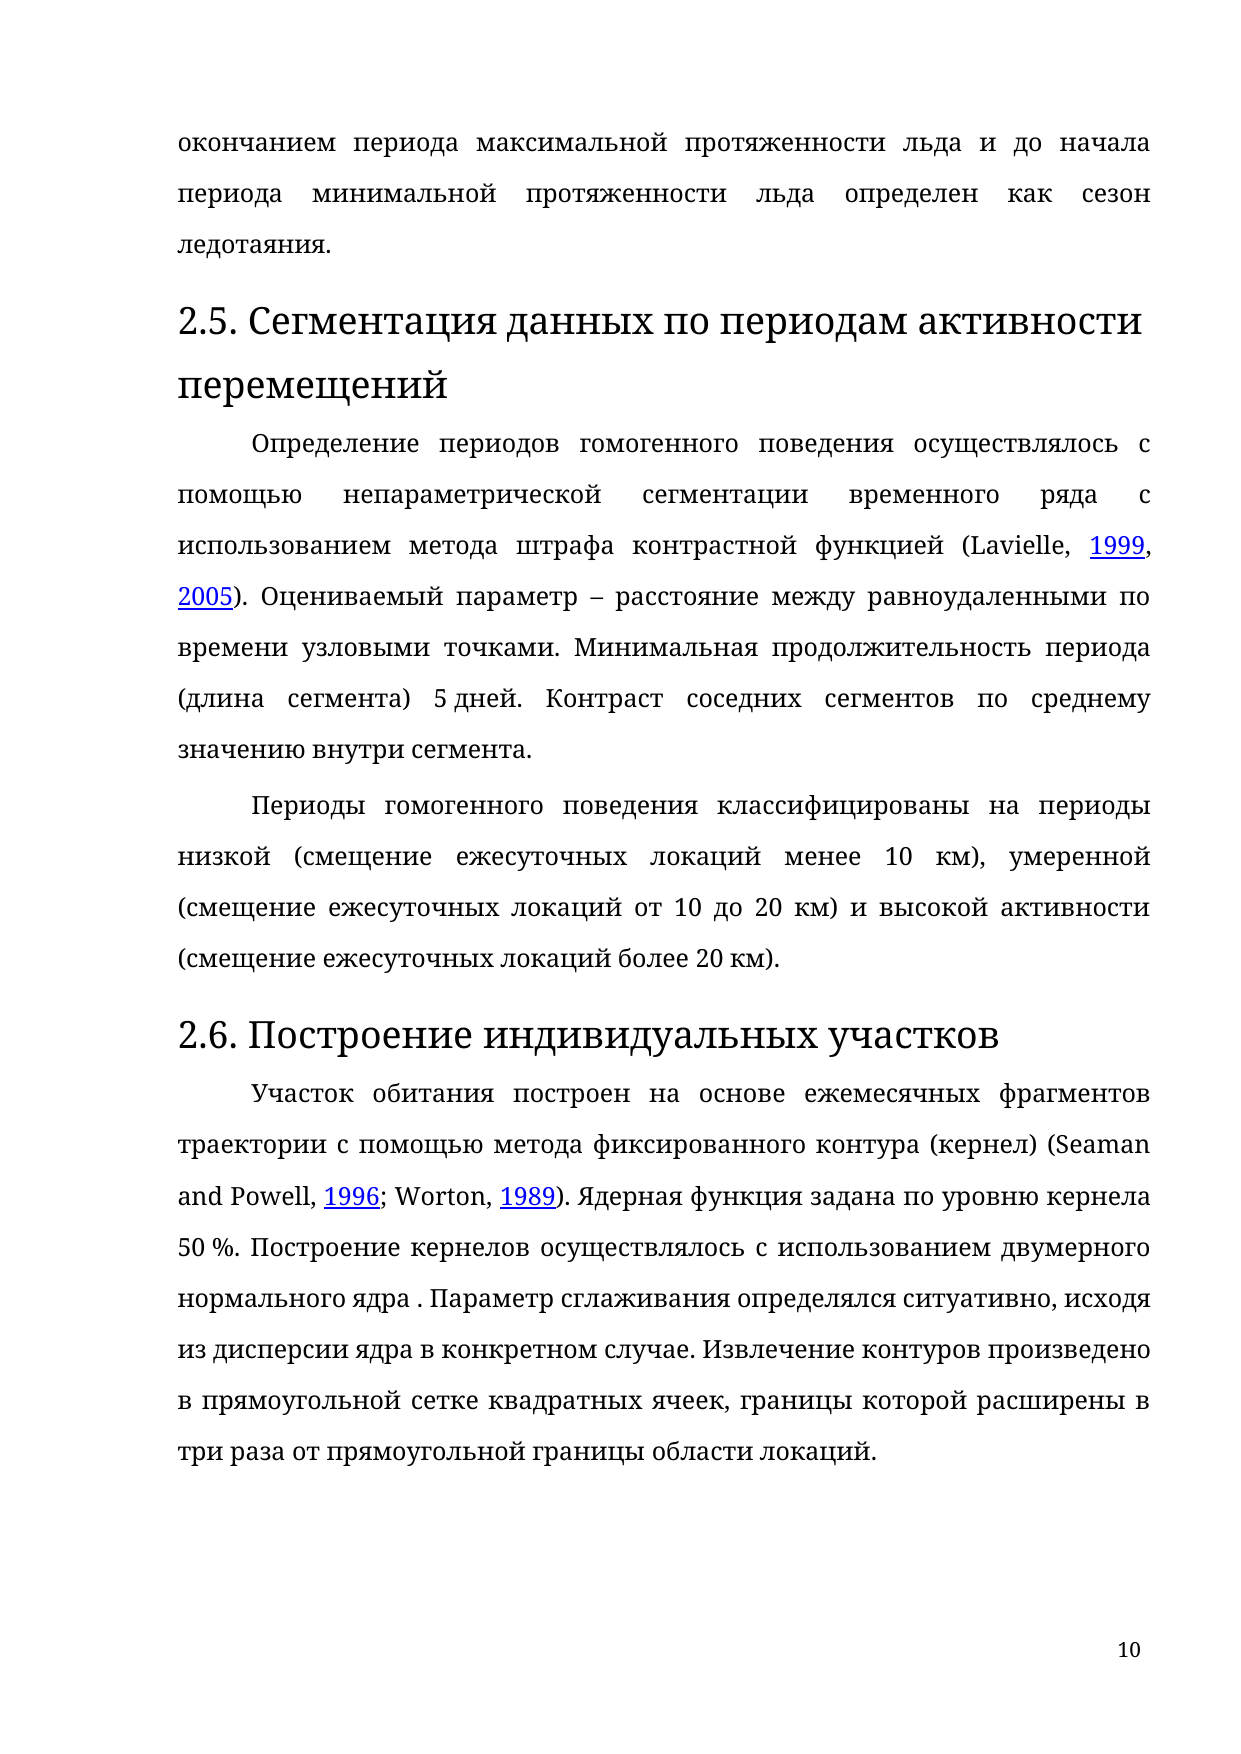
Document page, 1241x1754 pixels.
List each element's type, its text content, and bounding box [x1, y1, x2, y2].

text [177, 124, 1152, 261]
text Определение периодов гомогенного поведения осуществлялось с помощью непараметрической сегментации временного ряда с использованием метода штрафа контрастной функцией (Lavielle, 1999, 2005). Оцениваемый параметр – расстояние между равноудаленными по времени узловыми точками. Минимальная продолжительность периода (длина сегмента) 5 дней. Контраст соседних сегментов по среднему значению внутри сегмента. [177, 426, 1152, 766]
text Периоды гомогенного поведения классифицированы на периоды низкой (смещение ежесуточных локаций менее 10 км), умеренной (смещение ежесуточных локаций от 10 до 20 км) и высокой активности (смещение ежесуточных локаций более 20 км). [177, 787, 1152, 974]
subtitle Сегментация данных по периодам активности перемещений [177, 294, 1152, 409]
text Участок обитания построен на основе ежемесячных фрагментов траектории с помощью метода фиксированного контура (кернел) (Seaman and Powell, 1996; Worton, 1989). Ядерная функция задана по уровню кернела 50 %. Построение кернелов осуществлялось с использованием двумерного нормального ядра . Параметр сглаживания определялся ситуативно, исходя из дисперсии ядра в конкретном случае. Извлечение контуров произведено в прямоугольной сетке квадратных ячеек, границы которой расширены в три раза от прямоугольной границы области локаций. [177, 1076, 1152, 1467]
subtitle Построение индивидуальных участков [177, 1008, 1152, 1059]
